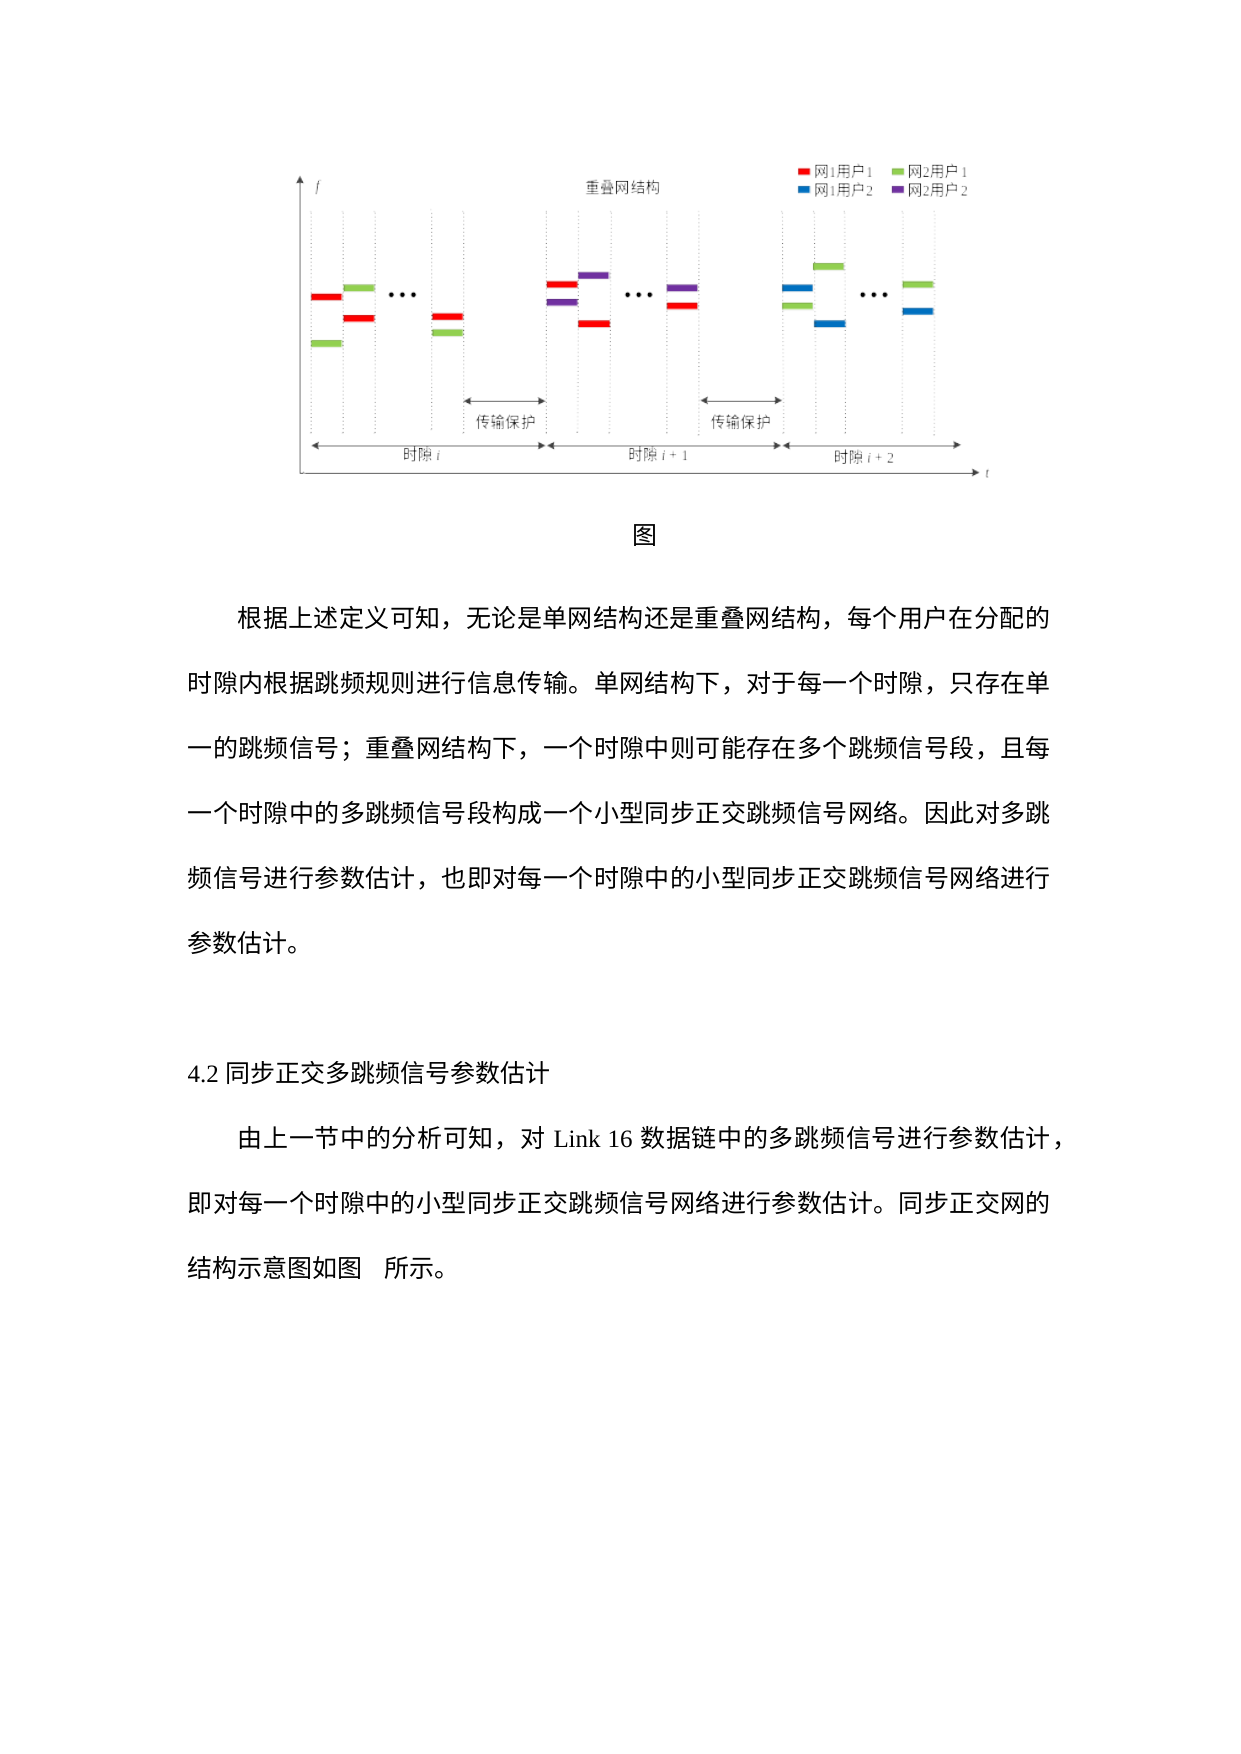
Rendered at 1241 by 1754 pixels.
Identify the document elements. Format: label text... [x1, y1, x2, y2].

text 图 [187, 501, 1053, 566]
text 由上一节中的分析可知，对 Link 16 数据链中的多跳频信号进行参数估计，即对每一个时隙中的小型同步正交跳频信号网络进行参数估计。同步正交网的结构示意图如图 所示。 [187, 1104, 1053, 1299]
text 4.2 同步正交多跳频信号参数估计 [187, 1039, 1053, 1104]
text 根据上述定义可知，无论是单网结构还是重叠网结构，每个用户在分配的时隙内根据跳频规则进行信息传输。单网结构下，对于每一个时隙，只存在单一的跳频信号；重叠网结构下，一个时隙中则可能存在多个跳频信号段，且每一个时隙中的多跳频信号段构成一个小型同步正交跳频信号网络。因此对多跳频信号进行参数估计，也即对每一个时隙中的小型同步正交跳频信号网络进行参数估计。 [187, 584, 1053, 974]
